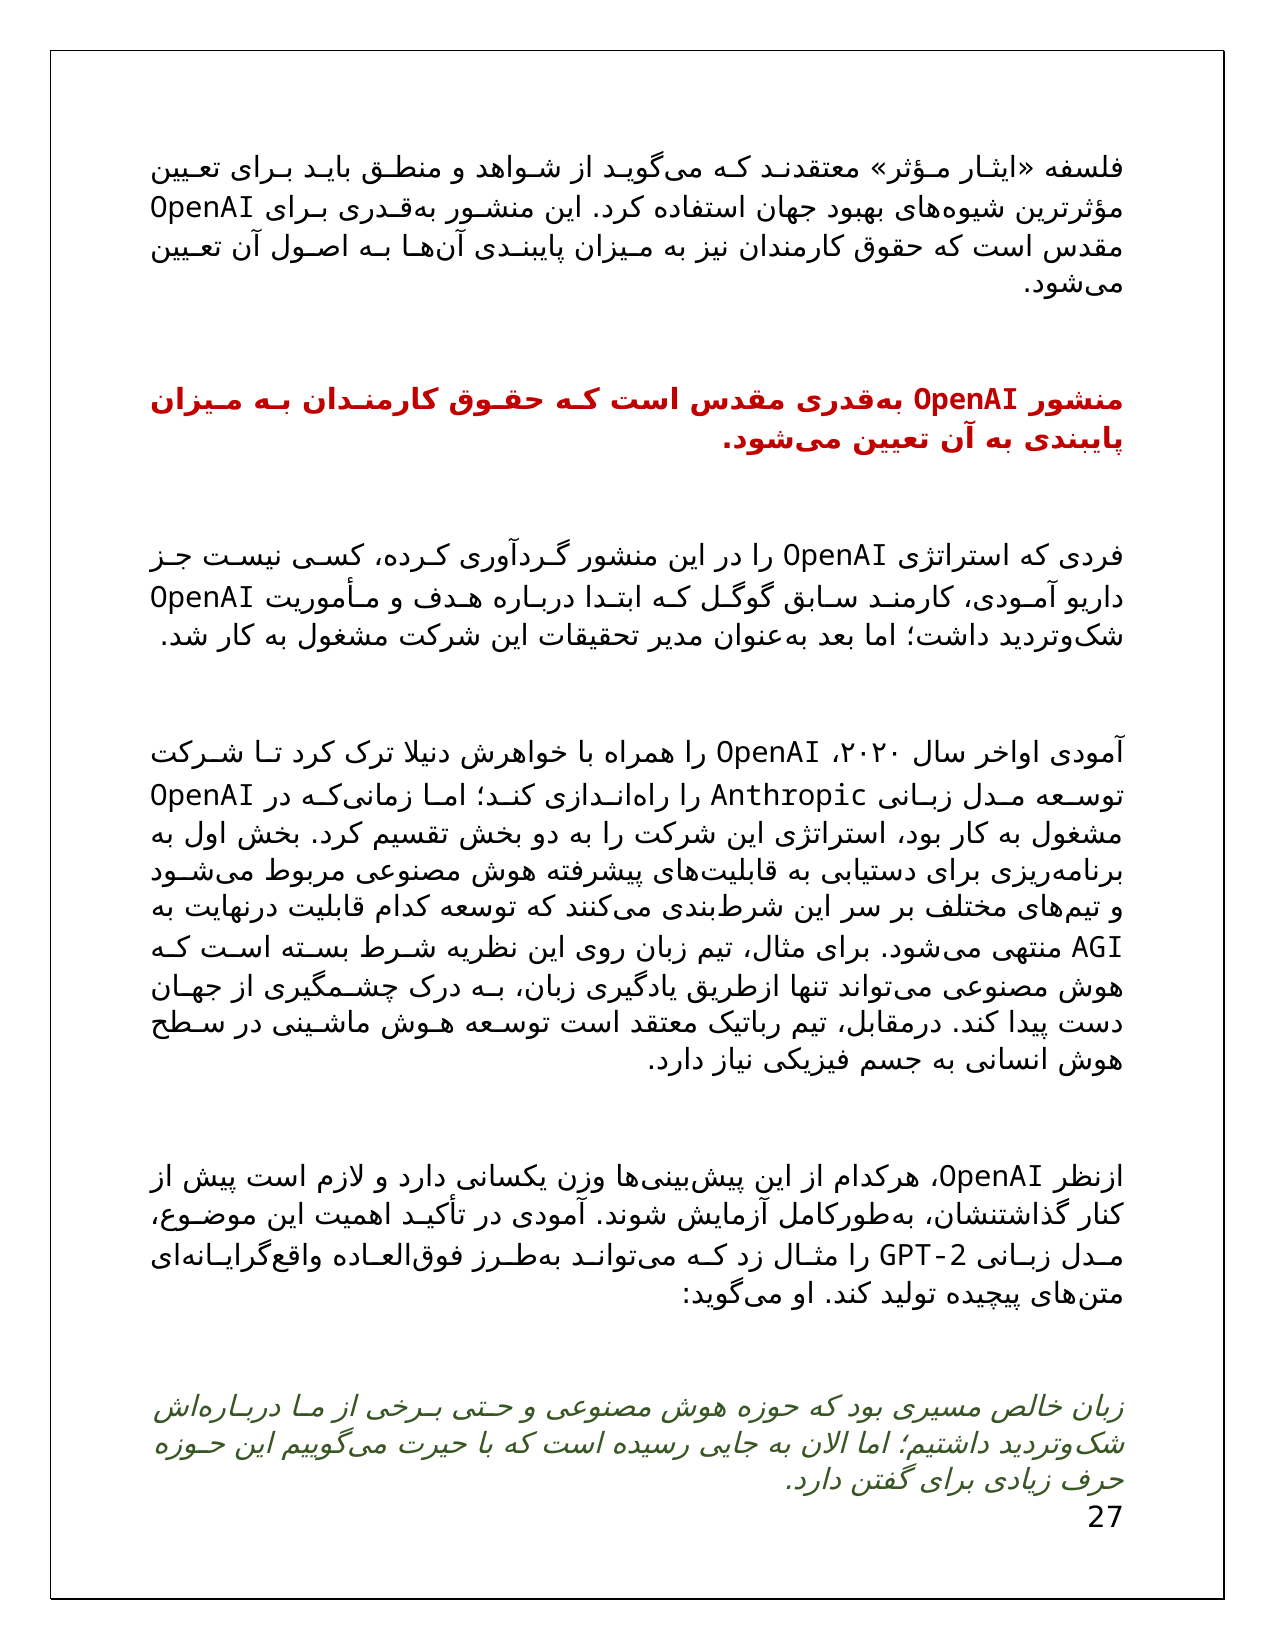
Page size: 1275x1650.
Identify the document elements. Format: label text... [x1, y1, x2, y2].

text زبان خالص مسیری بود که حوزه هوش مصنوعی و حتی برخی از ما ‌درباره‌اش شک‌وتردید داشتیم؛ اما الان به جایی رسیده است که با حیرت می‌گوییم این حوزه حرف زیادی برای گفتن دارد. [150, 1389, 1124, 1497]
text فردی که استراتژی OpenAI را در این منشور گردآوری کرده، کسی نیست جز داریو آمودی، کارمند سابق گوگل که ابتدا درباره هدف و مأموریت OpenAI شک‌و‌تردید داشت؛ اما بعد به‌عنوان مدیر تحقیقات این شرکت مشغول به کار شد. [150, 534, 1124, 652]
text منشور OpenAI به‌قدری مقدس است که حقوق کارمندان به میزان پایبندی به آن تعیین می‌شود. [150, 378, 1124, 455]
text آمودی اواخر سال ۲۰۲۰، OpenAI را همراه با خواهرش دنیلا ترک کرد تا شرکت توسعه مدل زبانی Anthropic را راه‌اندازی کند؛ اما زمانی‌که در OpenAI مشغول به کار بود، استراتژی این شرکت را به دو بخش تقسیم کرد. بخش اول به برنامه‌ریزی برای دستیابی به قابلیت‌های پیشرفته هوش مصنوعی مربوط می‌شود و تیم‌های مختلف بر سر این شرط‌بندی‌ می‌کنند که توسعه کدام قابلیت درنهایت به AGI منتهی می‌شود. برای مثال، تیم زبان روی این نظریه شرط بسته است که هوش مصنوعی می‌تواند تنها ازطریق یادگیری زبان، به درک چشمگیری از جهان دست پیدا کند. درمقابل، تیم رباتیک معتقد است توسعه هوش ماشینی در سطح هوش انسانی به جسم فیزیکی نیاز دارد. [150, 731, 1124, 1076]
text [150, 150, 1124, 300]
text ازنظر OpenAI، هرکدام از این پیش‌بینی‌ها وزن یکسانی دارد و لازم است پیش از کنار گذاشتنشان، به‌طورکامل آزمایش شوند. آمودی در تأکید اهمیت این موضوع، مدل زبانی GPT-2 را مثال زد که می‌تواند به‌طرز فوق‌العاده واقع‌گرایانه‌ای متن‌‌های پیچیده تولید کند. او می‌گوید: [150, 1155, 1124, 1311]
